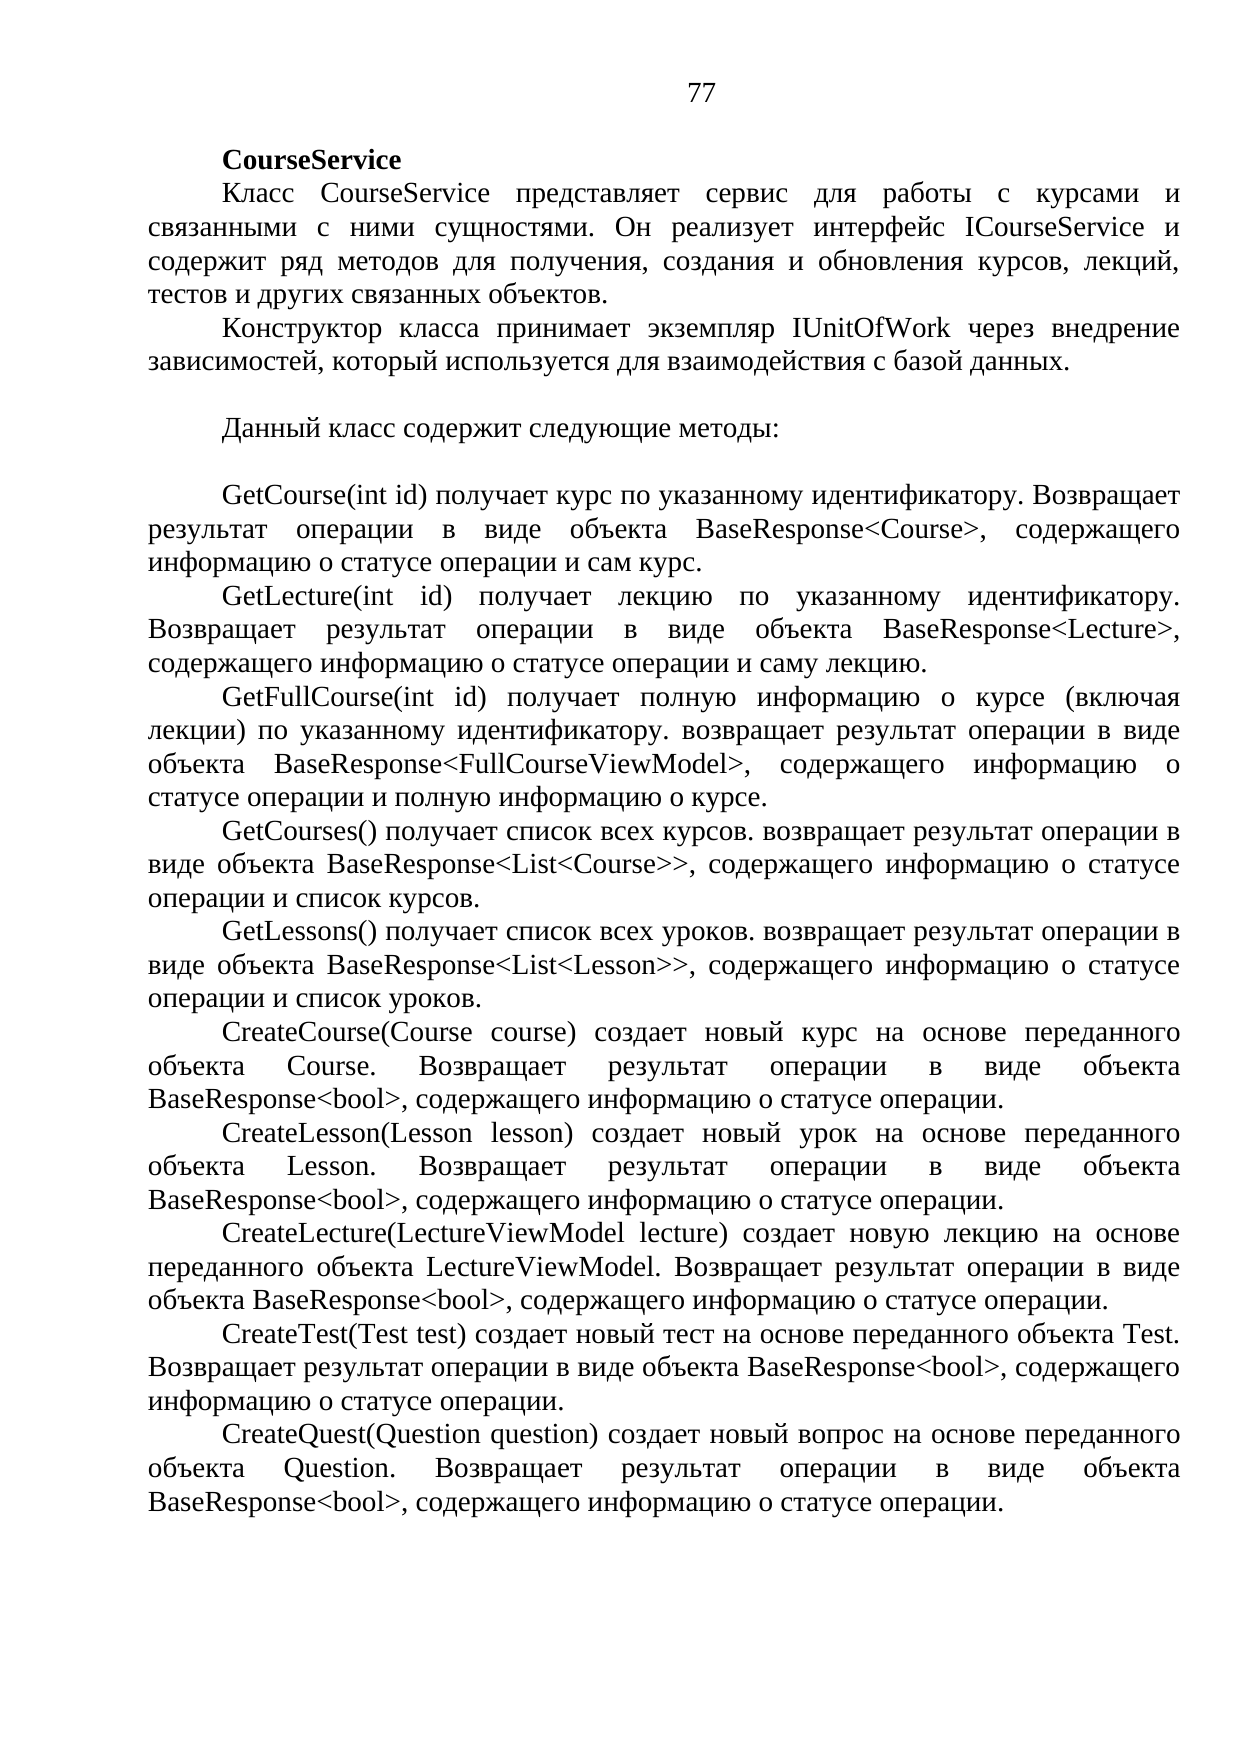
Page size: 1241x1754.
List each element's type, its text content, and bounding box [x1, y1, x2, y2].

text Данный класс содержит следующие методы: [148, 410, 1181, 444]
text GetFullCourse(int id) получает полную информацию о курсе (включая лекции) по указанному идентификатору. возвращает результат операции в виде объекта BaseResponse<FullCourseViewModel>, содержащего информацию о статусе операции и полную информацию о курсе. [148, 679, 1181, 813]
text CreateLesson(Lesson lesson) создает новый урок на основе переданного объекта Lesson. Возвращает результат операции в виде объекта BaseResponse<bool>, содержащего информацию о статусе операции. [148, 1115, 1181, 1215]
text CreateCourse(Course course) создает новый курс на основе переданного объекта Course. Возвращает результат операции в виде объекта BaseResponse<bool>, содержащего информацию о статусе операции. [148, 1014, 1181, 1115]
text CourseService [148, 142, 1181, 176]
text CreateLecture(LectureViewModel lecture) создает новую лекцию на основе переданного объекта LectureViewModel. Возвращает результат операции в виде объекта BaseResponse<bool>, содержащего информацию о статусе операции. [148, 1215, 1181, 1316]
text GetCourse(int id) получает курс по указанному идентификатору. Возвращает результат операции в виде объекта BaseResponse<Course>, содержащего информацию о статусе операции и сам курс. [148, 477, 1181, 578]
text GetLecture(int id) получает лекцию по указанному идентификатору. Возвращает результат операции в виде объекта BaseResponse<Lecture>, содержащего информацию о статусе операции и саму лекцию. [148, 578, 1181, 679]
text GetCourses() получает список всех курсов. возвращает результат операции в виде объекта BaseResponse<List<Course>>, содержащего информацию о статусе операции и список курсов. [148, 813, 1181, 913]
text GetLessons() получает список всех уроков. возвращает результат операции в виде объекта BaseResponse<List<Lesson>>, содержащего информацию о статусе операции и список уроков. [148, 913, 1181, 1014]
text Класс CourseService представляет сервис для работы с курсами и связанными с ними сущностями. Он реализует интерфейс ICourseService и содержит ряд методов для получения, создания и обновления курсов, лекций, тестов и других связанных объектов. [148, 176, 1181, 310]
text CreateTest(Test test) создает новый тест на основе переданного объекта Test. Возвращает результат операции в виде объекта BaseResponse<bool>, содержащего информацию о статусе операции. [148, 1316, 1181, 1417]
text Конструктор класса принимает экземпляр IUnitOfWork через внедрение зависимостей, который используется для взаимодействия с базой данных. [148, 310, 1181, 377]
text CreateQuest(Question question) создает новый вопрос на основе переданного объекта Question. Возвращает результат операции в виде объекта BaseResponse<bool>, содержащего информацию о статусе операции. [148, 1417, 1181, 1517]
